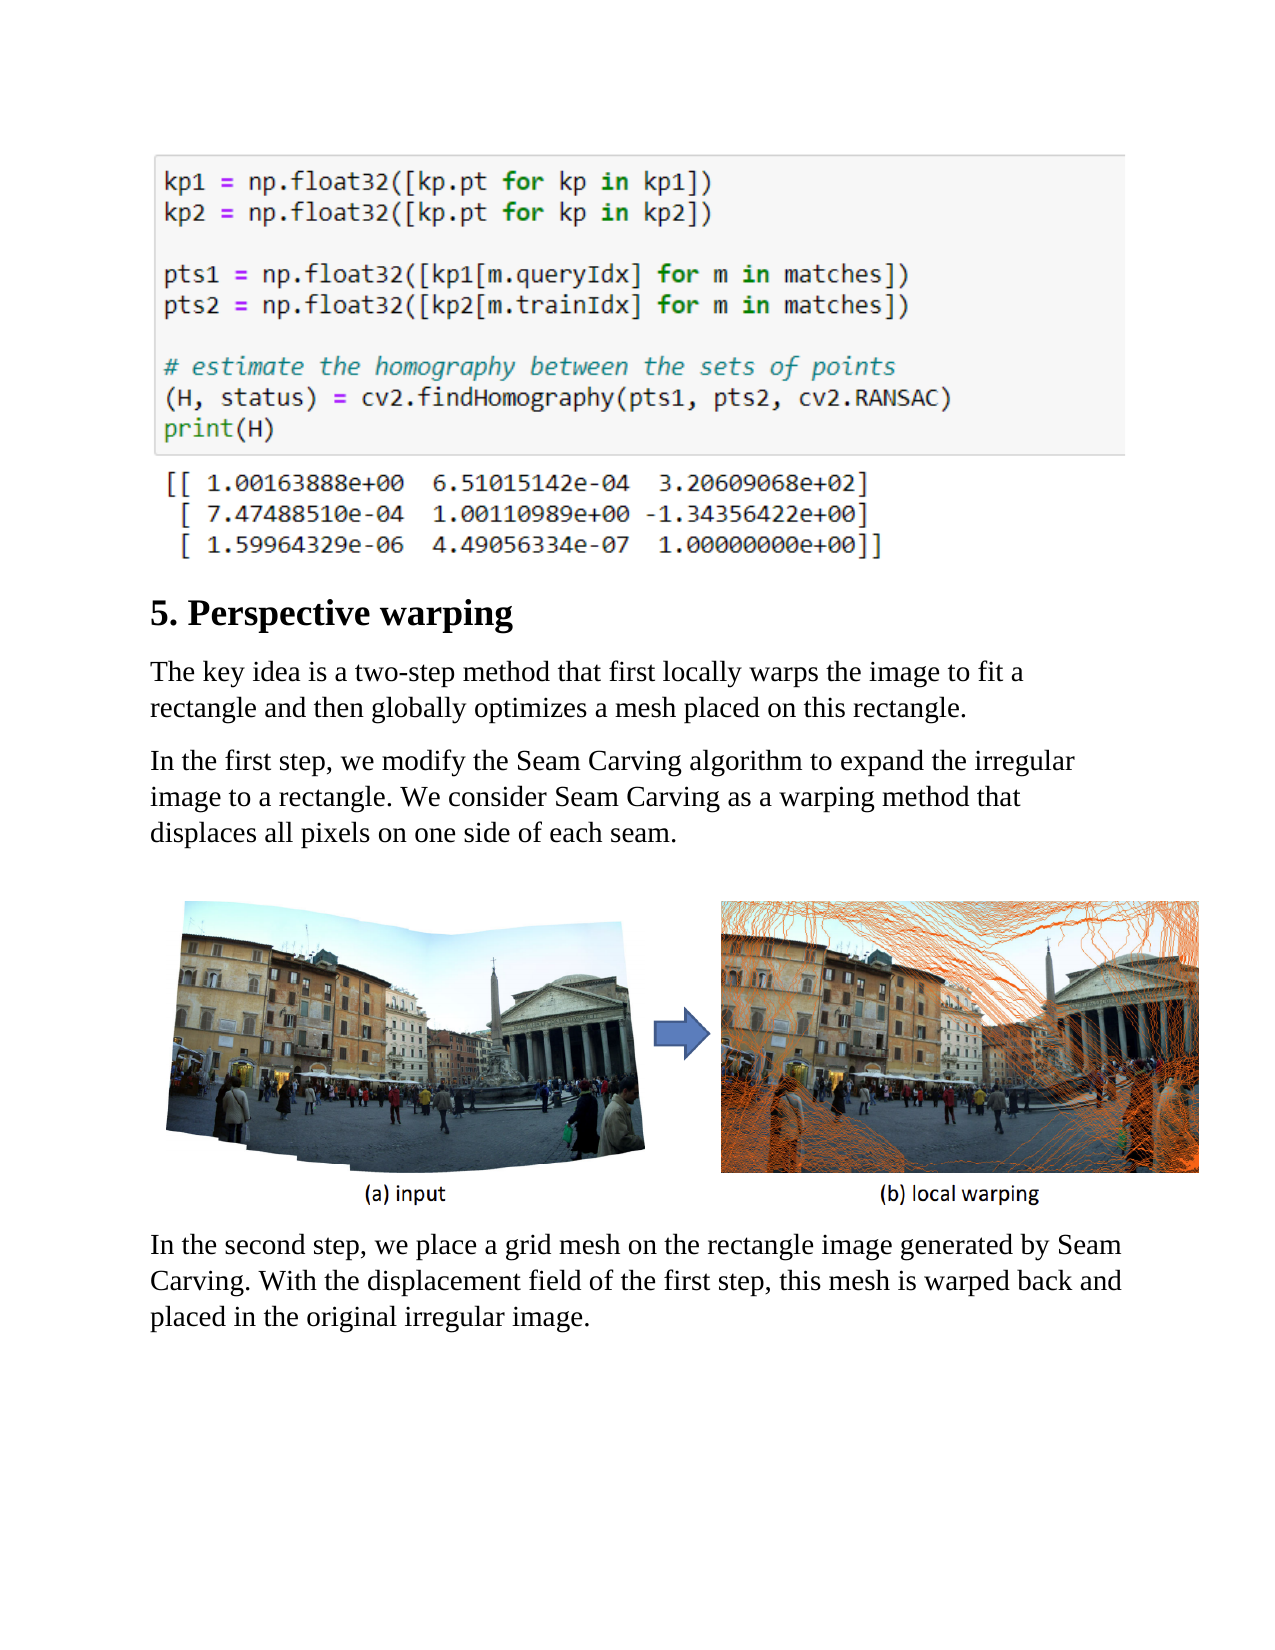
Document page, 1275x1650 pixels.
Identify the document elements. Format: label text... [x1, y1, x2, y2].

text In the first step, we modify the Seam Carving algorithm to expand the irregular image to a rectangle. We consider Seam Carving as a warping method that displaces all pixels on one side of each seam. [150, 743, 1125, 848]
text 5. Perspective warping [150, 590, 1125, 633]
text The key idea is a two-step method that first locally warps the image to fit a rectangle and then globally optimizes a mesh placed on this rectangle. [150, 654, 1125, 723]
picture [150, 867, 1206, 1209]
text In the second step, we place a grid mesh on the rectangle image generated by Seam Carving. With the displacement field of the first step, this mesh is warped back and placed in the original irregular image. [150, 1227, 1125, 1333]
picture [150, 150, 1125, 572]
